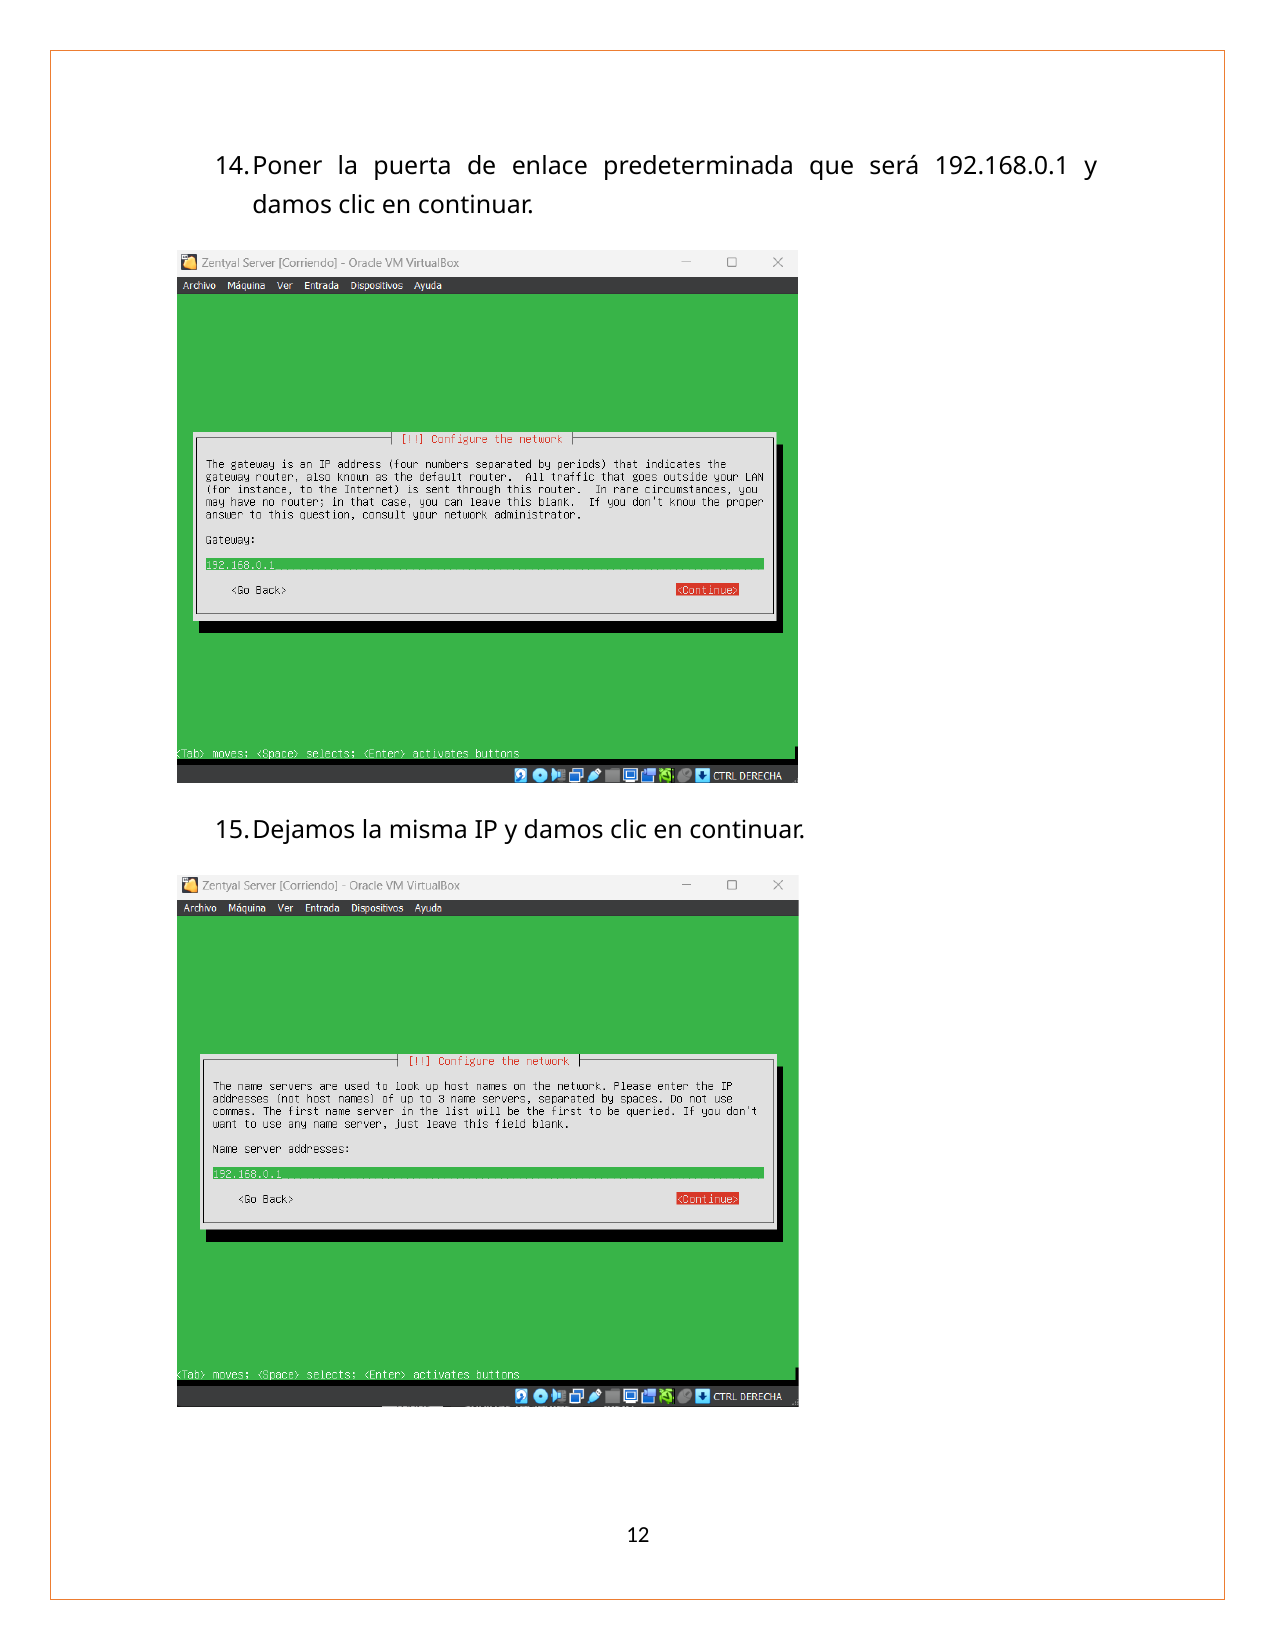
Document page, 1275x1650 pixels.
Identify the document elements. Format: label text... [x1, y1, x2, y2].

list Dejamos la misma IP y damos clic en continuar. [214, 811, 1098, 846]
picture [177, 875, 799, 1407]
list Poner la puerta de enlace predeterminada que será 192.168.0.1 y damos clic en continuar. [214, 147, 1098, 221]
picture [177, 250, 798, 783]
